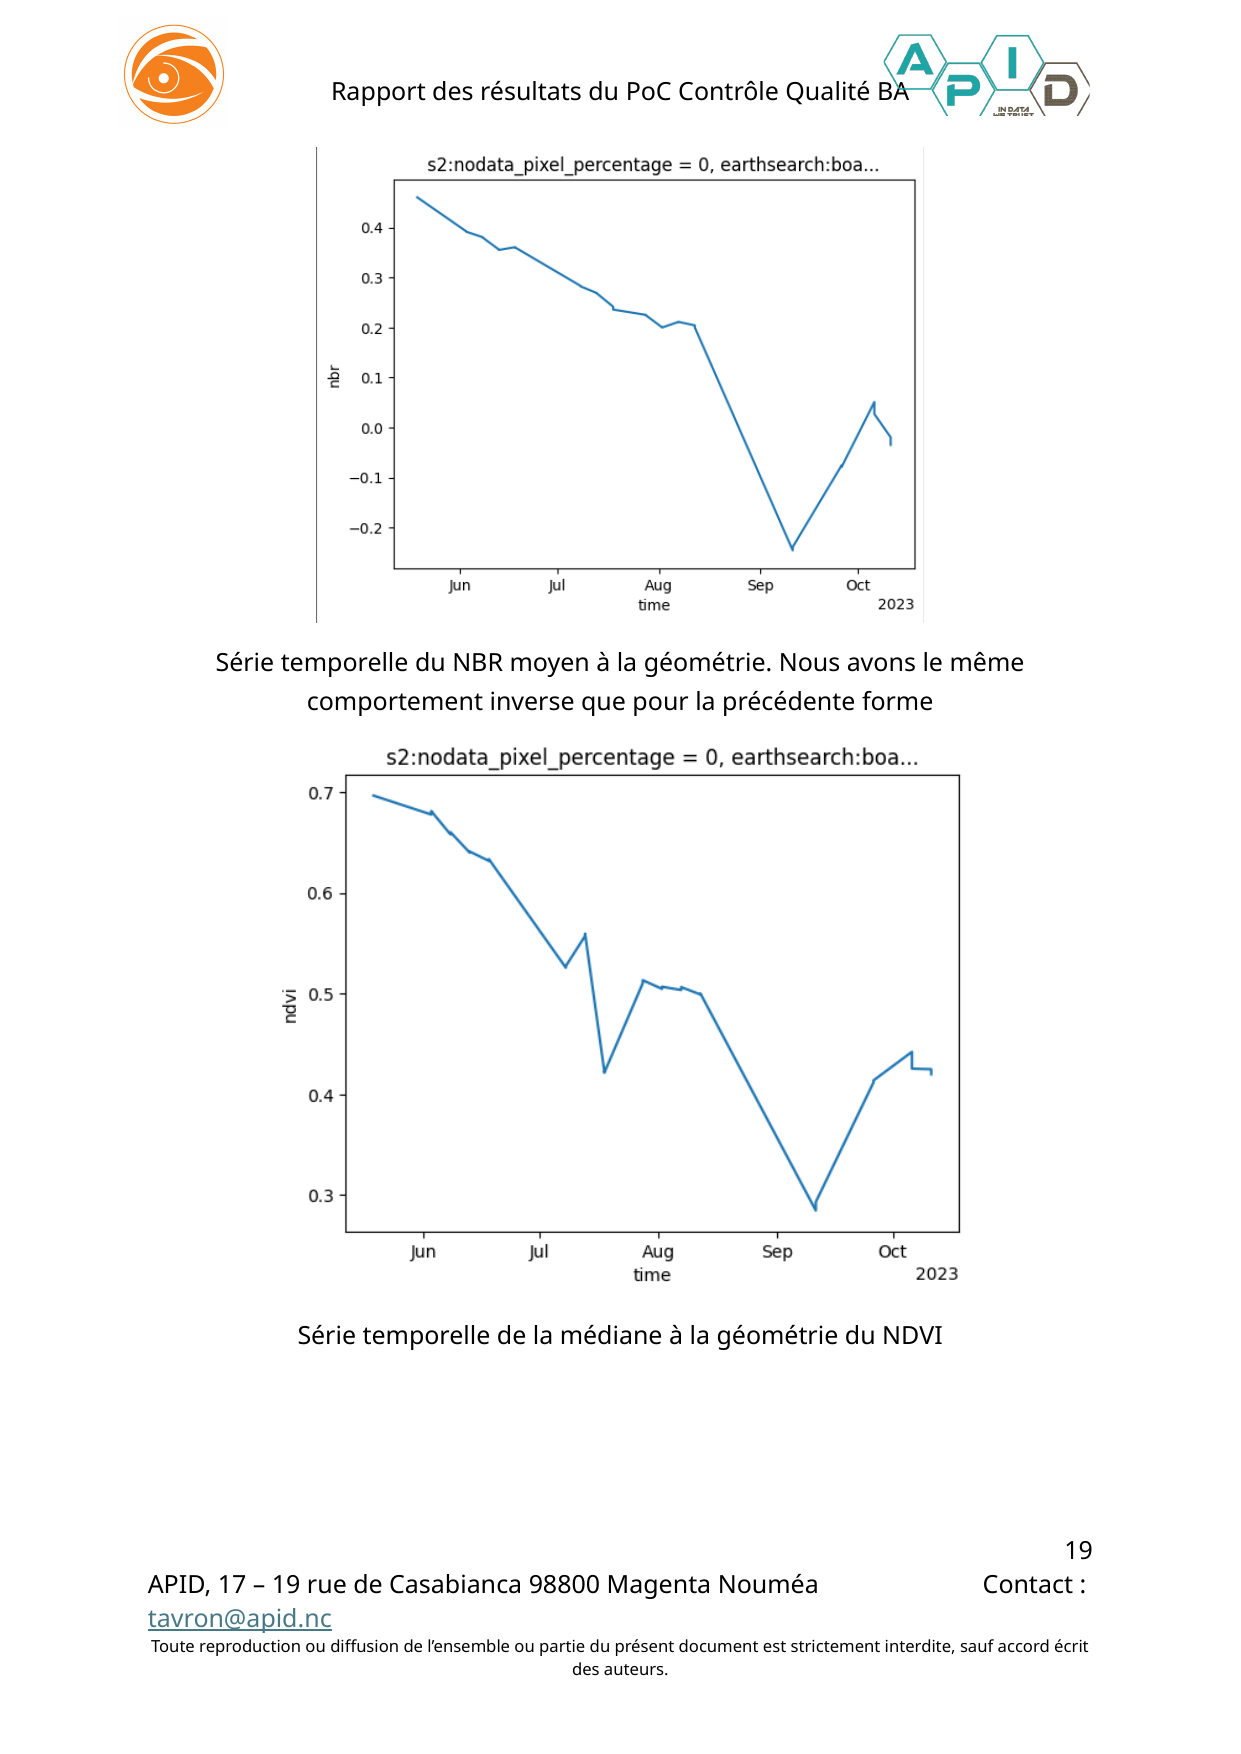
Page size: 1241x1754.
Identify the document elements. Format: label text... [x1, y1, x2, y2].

text Série temporelle de la médiane à la géométrie du NDVI [148, 1317, 1093, 1352]
picture [271, 739, 970, 1296]
text Série temporelle du NBR moyen à la géométrie. Nous avons le même comportement inverse que pour la précédente forme [148, 644, 1093, 717]
picture [316, 147, 924, 623]
picture [883, 34, 1090, 116]
